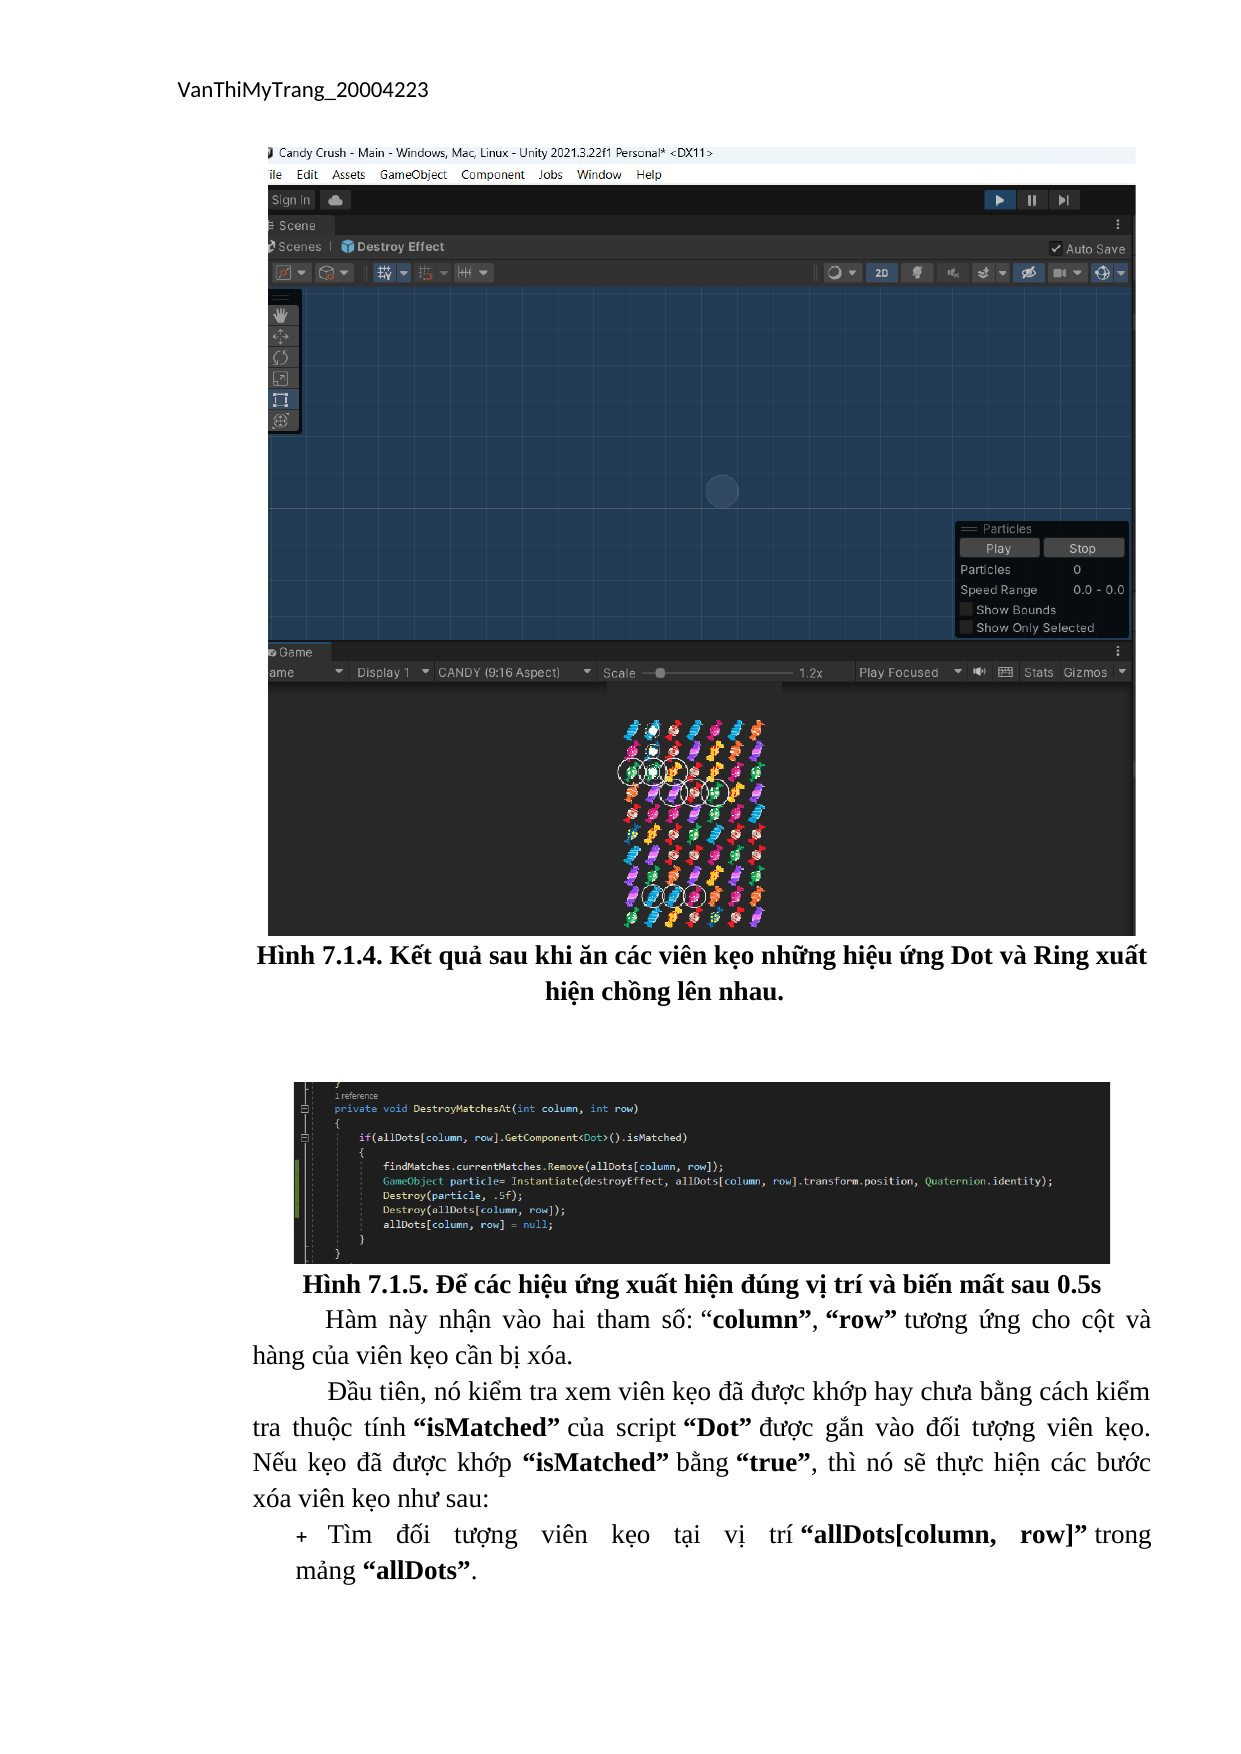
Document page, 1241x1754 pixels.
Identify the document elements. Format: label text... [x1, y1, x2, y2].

list Đầu tiên, nó kiểm tra xem viên kẹo đã được khớp hay chưa bằng cách kiểm tra thuộc tính “isMatched” của script “Dot” được gắn vào đối tượng viên kẹo. Nếu kẹo đã được khớp “isMatched” bằng “true”, thì nó sẽ thực hiện các bước xóa viên kẹo như sau: [252, 1375, 1152, 1513]
picture [293, 1082, 1110, 1264]
picture [268, 147, 1136, 936]
list Hình 7.1.4. Kết quả sau khi ăn các viên kẹo những hiệu ứng Dot và Ring xuất hiện chồng lên nhau. [177, 939, 1152, 1006]
list Hàm này nhận vào hai tham số: “column”, “row” tương ứng cho cột và hàng của viên kẹo cần bị xóa. [252, 1304, 1152, 1371]
list Hình 7.1.5. Để các hiệu ứng xuất hiện đúng vị trí và biến mất sau 0.5s [177, 1268, 1152, 1299]
list Tìm đối tượng viên kẹo tại vị trí “allDots[column, row]” trong mảng “allDots”. [295, 1518, 1152, 1585]
